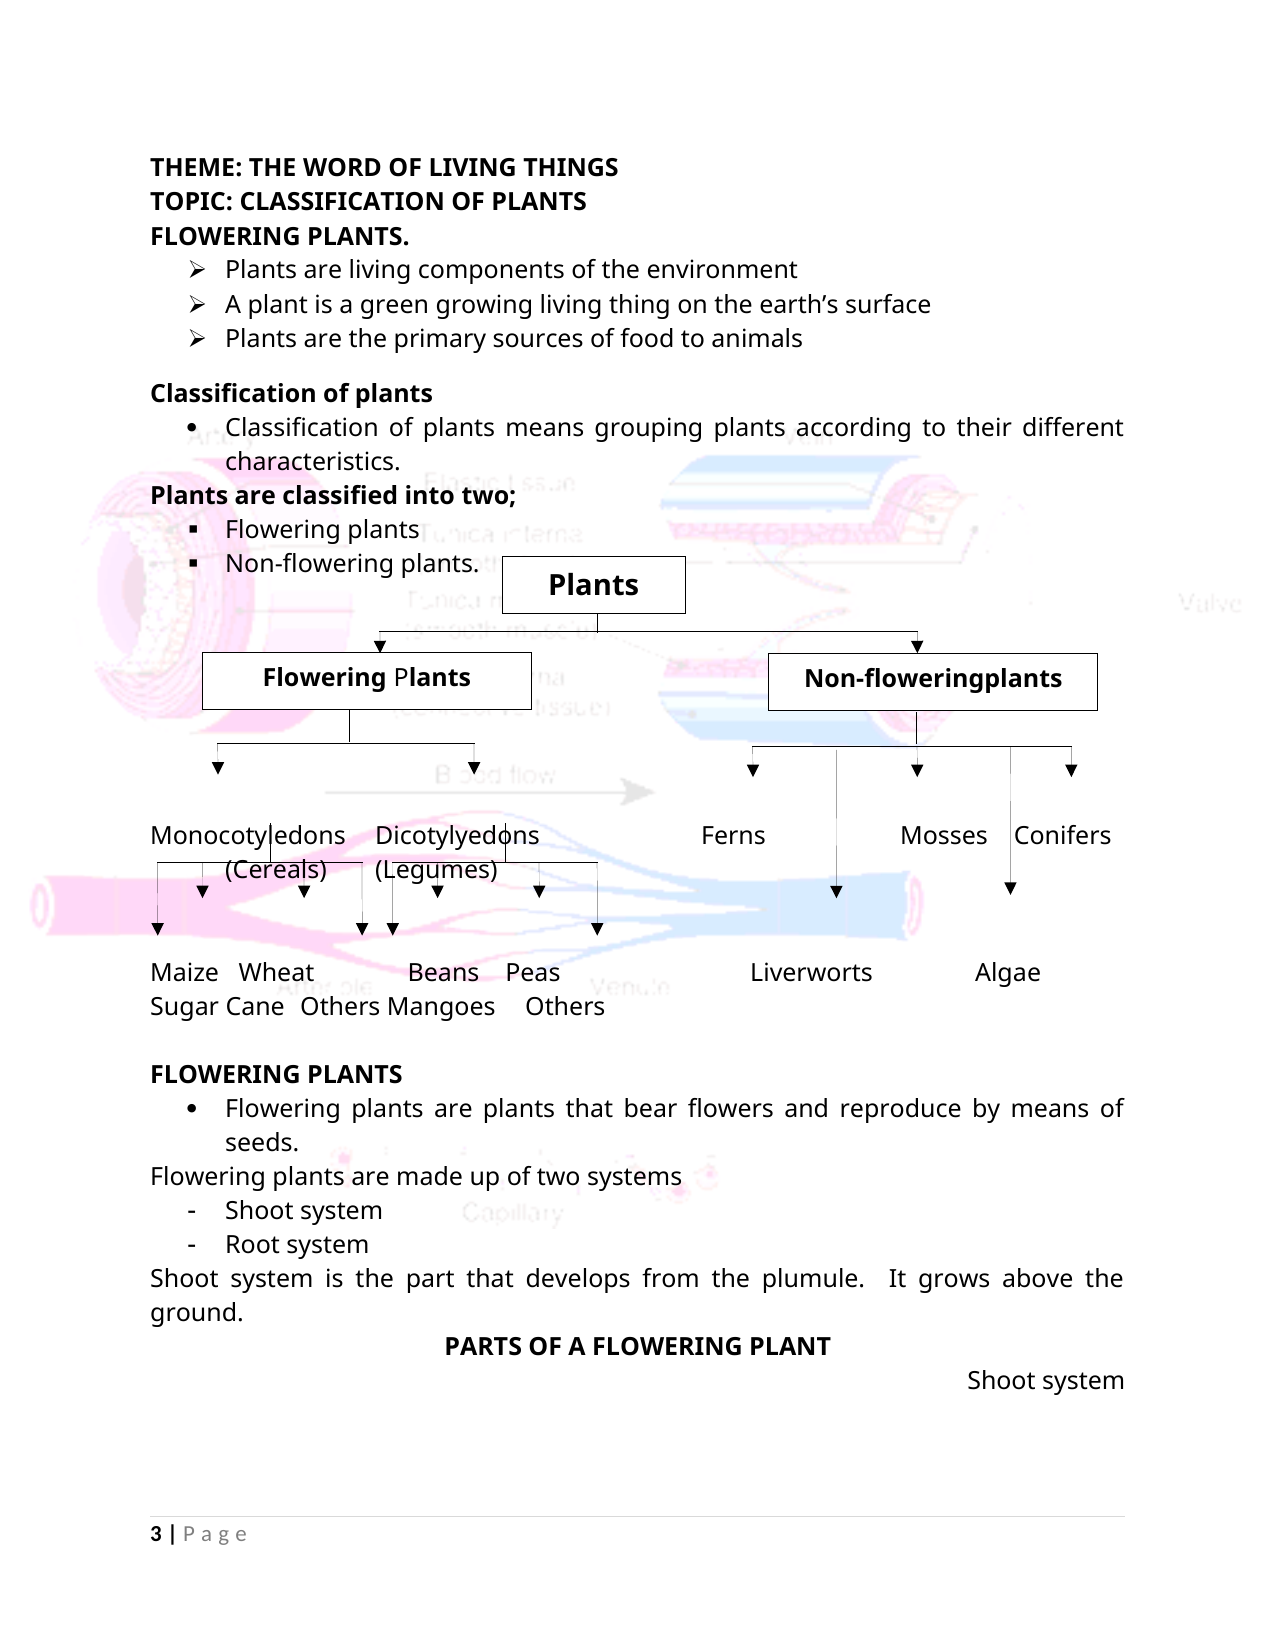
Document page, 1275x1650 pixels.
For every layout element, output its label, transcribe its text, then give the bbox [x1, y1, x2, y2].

text THEME: THE WORD OF LIVING THINGS [150, 150, 1125, 184]
text FLOWERING PLANTS. [150, 218, 1125, 252]
text Shoot system [150, 1363, 1125, 1397]
text FLOWERING PLANTS [150, 1056, 1125, 1091]
text (Cereals) (Legumes) [150, 852, 1125, 886]
text PARTS OF A FLOWERING PLANT [150, 1329, 1125, 1363]
text Flowering plants are made up of two systems [150, 1159, 1125, 1193]
list Non-flowering plants. [187, 546, 1125, 579]
text Monocotyledons Dicotylyedons Ferns Mosses Conifers [150, 818, 1125, 852]
list Plants are living components of the environment [187, 252, 1125, 286]
list Classification of plants means grouping plants according to their different characteristics. [187, 409, 1125, 477]
text Maize Wheat Beans Peas Liverworts Algae [150, 954, 1125, 988]
list A plant is a green growing living thing on the earth’s surface [187, 286, 1125, 320]
list Root system [187, 1227, 1125, 1261]
text Shoot system is the part that develops from the plumule. It grows above the ground. [150, 1261, 1125, 1329]
list Plants are the primary sources of food to animals [187, 320, 1125, 354]
text TOPIC: CLASSIFICATION OF PLANTS [150, 184, 1125, 218]
list Shoot system [187, 1193, 1125, 1227]
list Flowering plants [187, 511, 1125, 546]
list Flowering plants are plants that bear flowers and reproduce by means of seeds. [187, 1091, 1125, 1159]
text Classification of plants [150, 375, 1125, 409]
text Plants are classified into two; [150, 477, 1125, 511]
text Sugar Cane Others Mangoes Others [150, 988, 1125, 1022]
